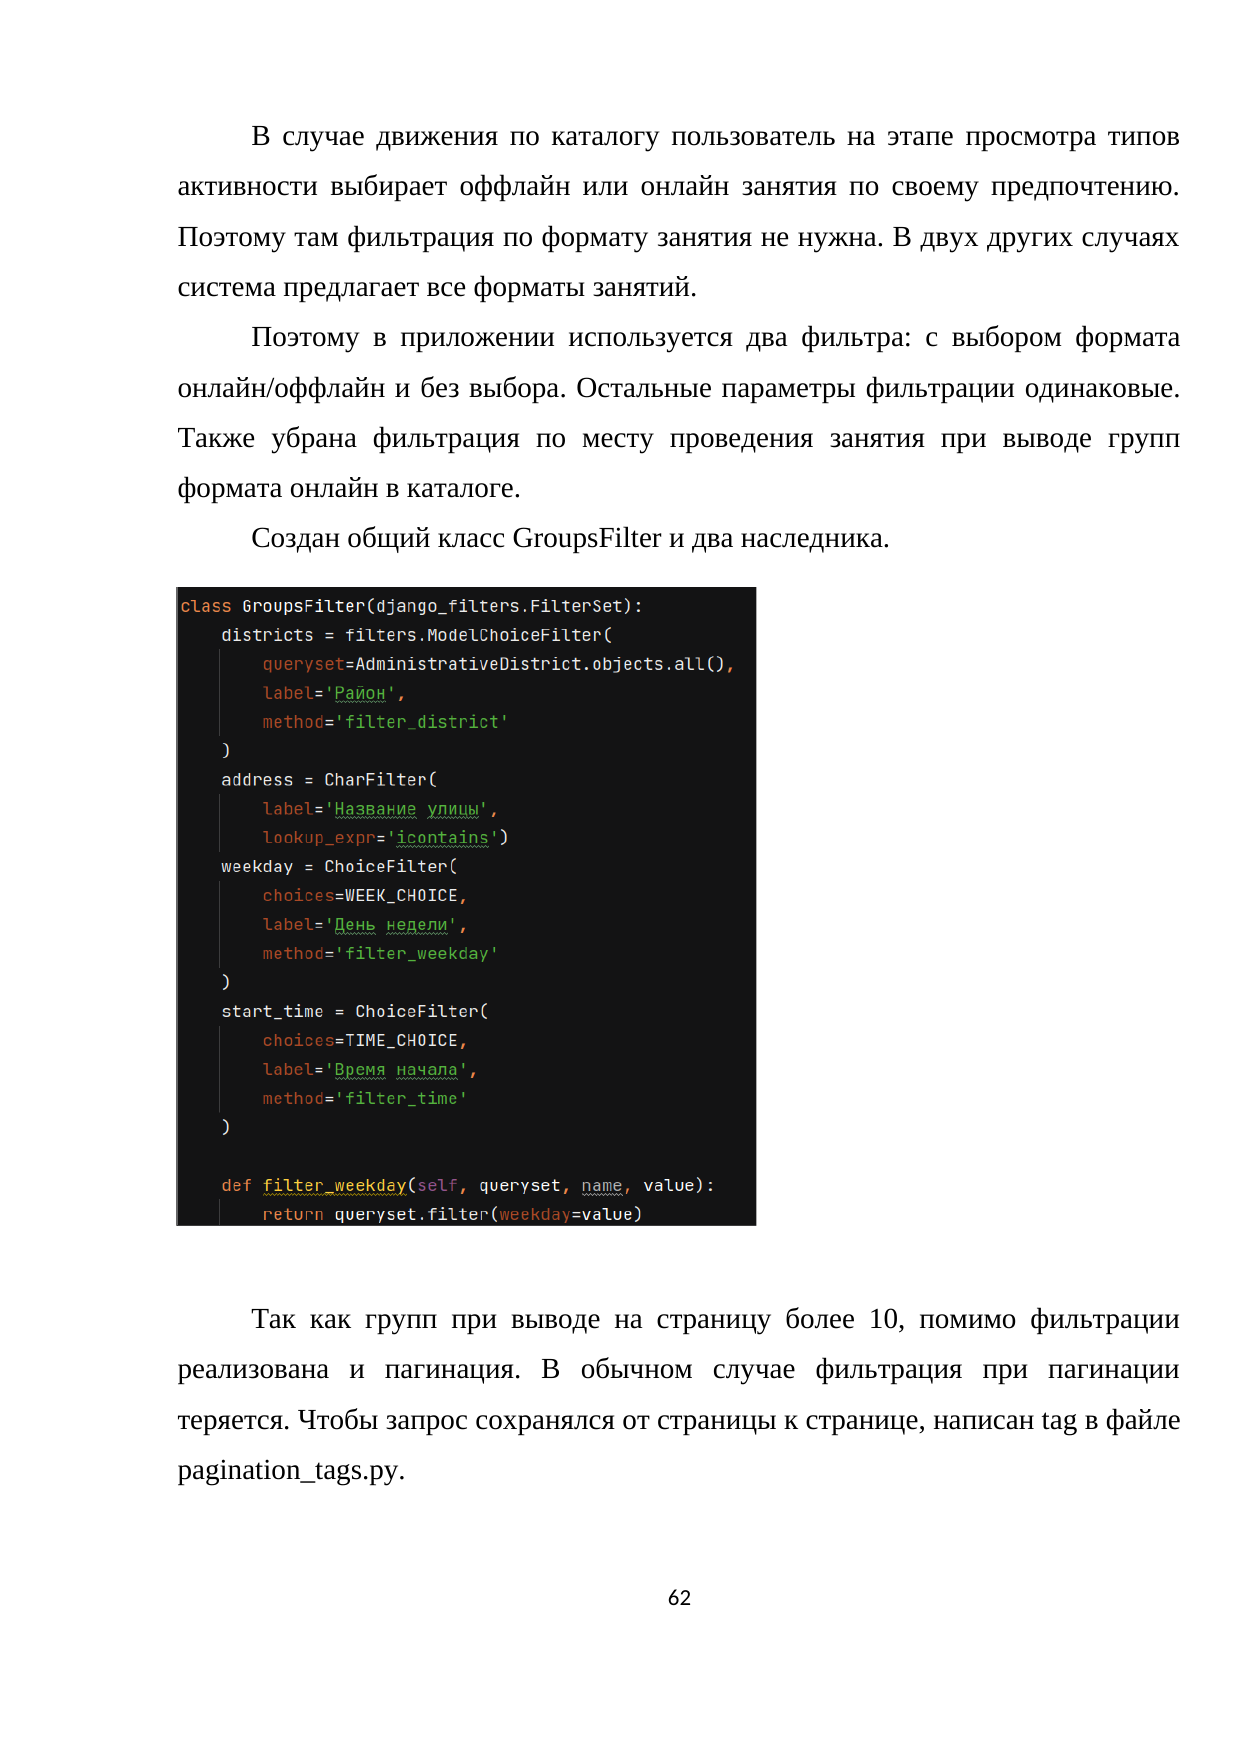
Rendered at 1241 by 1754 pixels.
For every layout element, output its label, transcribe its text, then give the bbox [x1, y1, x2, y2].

list Создан общий класс GroupsFilter и два наследника. [177, 521, 1181, 554]
picture [176, 587, 757, 1226]
list В случае движения по каталогу пользователь на этапе просмотра типов активности выбирает оффлайн или онлайн занятия по своему предпочтению. Поэтому там фильтрация по формату занятия не нужна. В двух других случаях система предлагает все форматы занятий. [177, 118, 1181, 303]
list Поэтому в приложении используется два фильтра: с выбором формата онлайн/оффлайн и без выбора. Остальные параметры фильтрации одинаковые. Также убрана фильтрация по месту проведения занятия при выводе групп формата онлайн в каталоге. [177, 319, 1181, 504]
